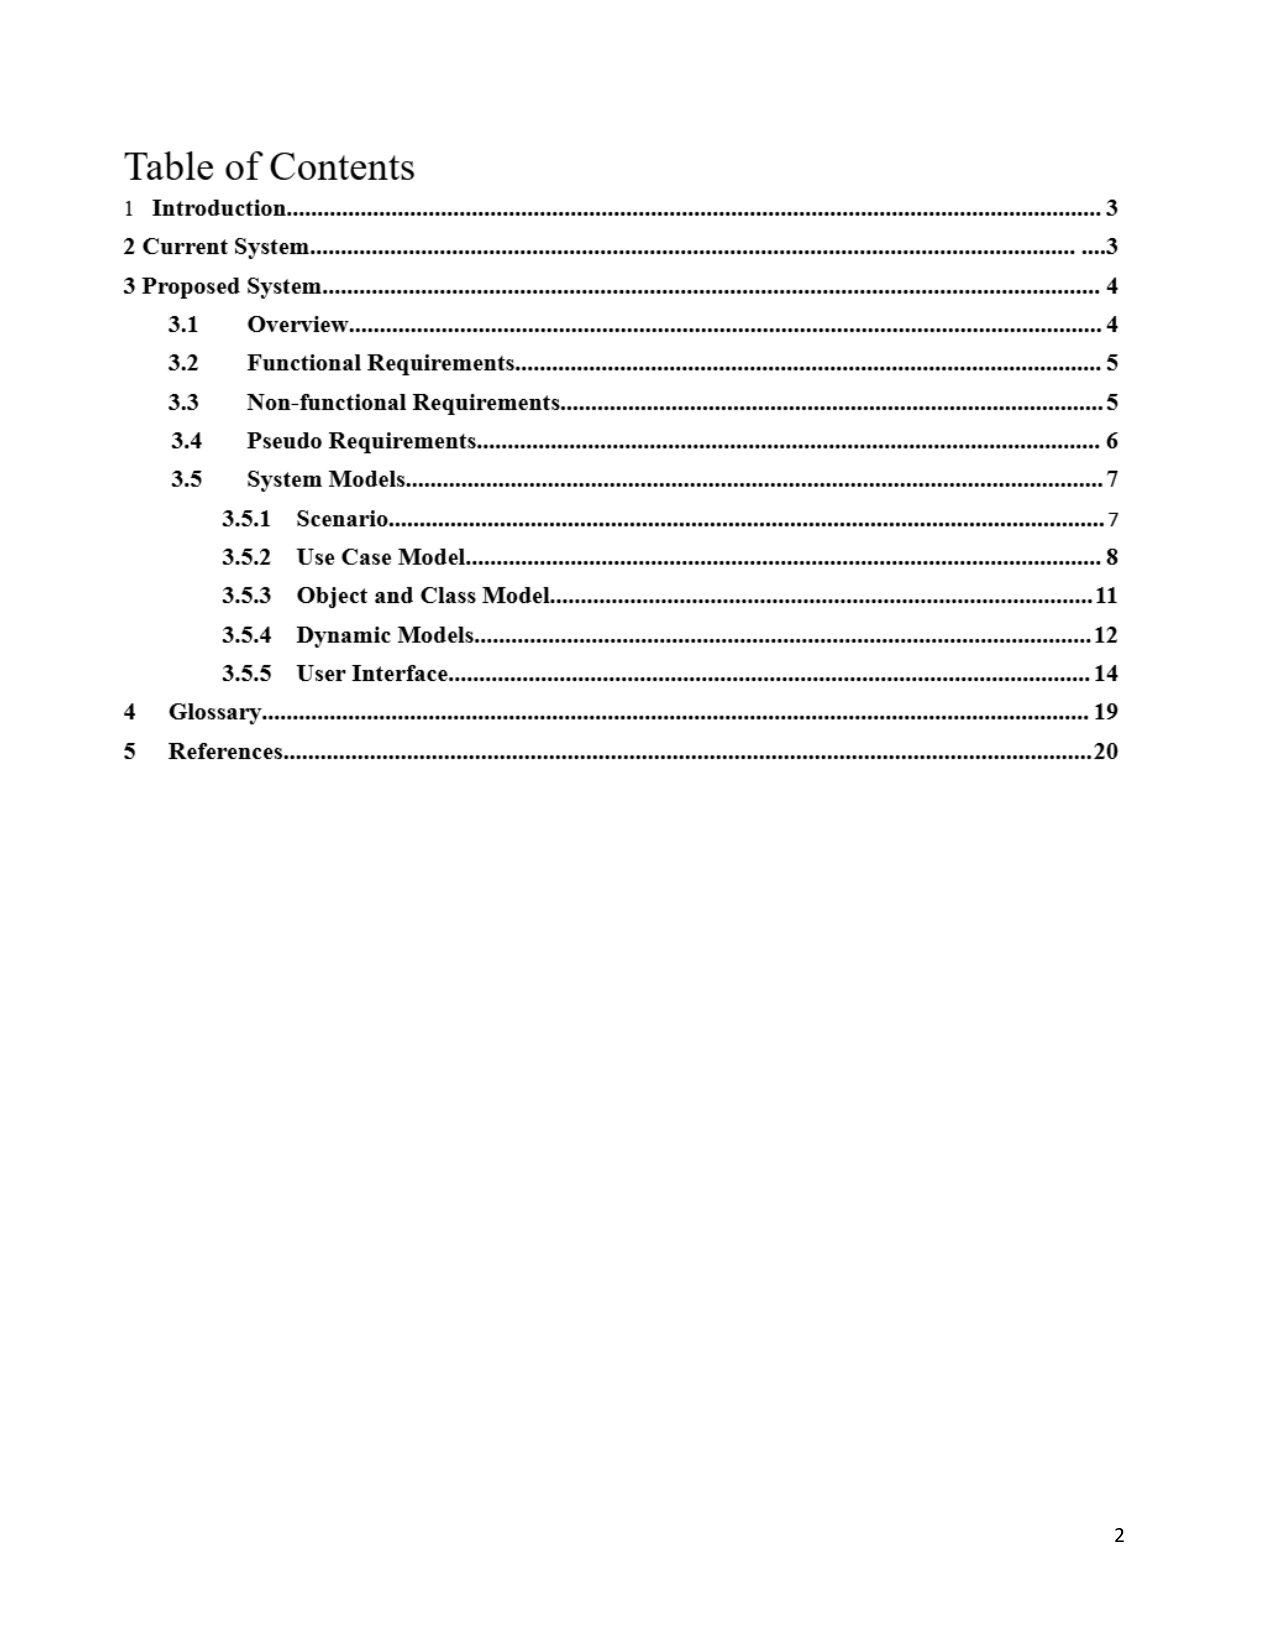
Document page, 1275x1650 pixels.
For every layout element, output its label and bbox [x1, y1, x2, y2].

picture [118, 150, 1125, 774]
